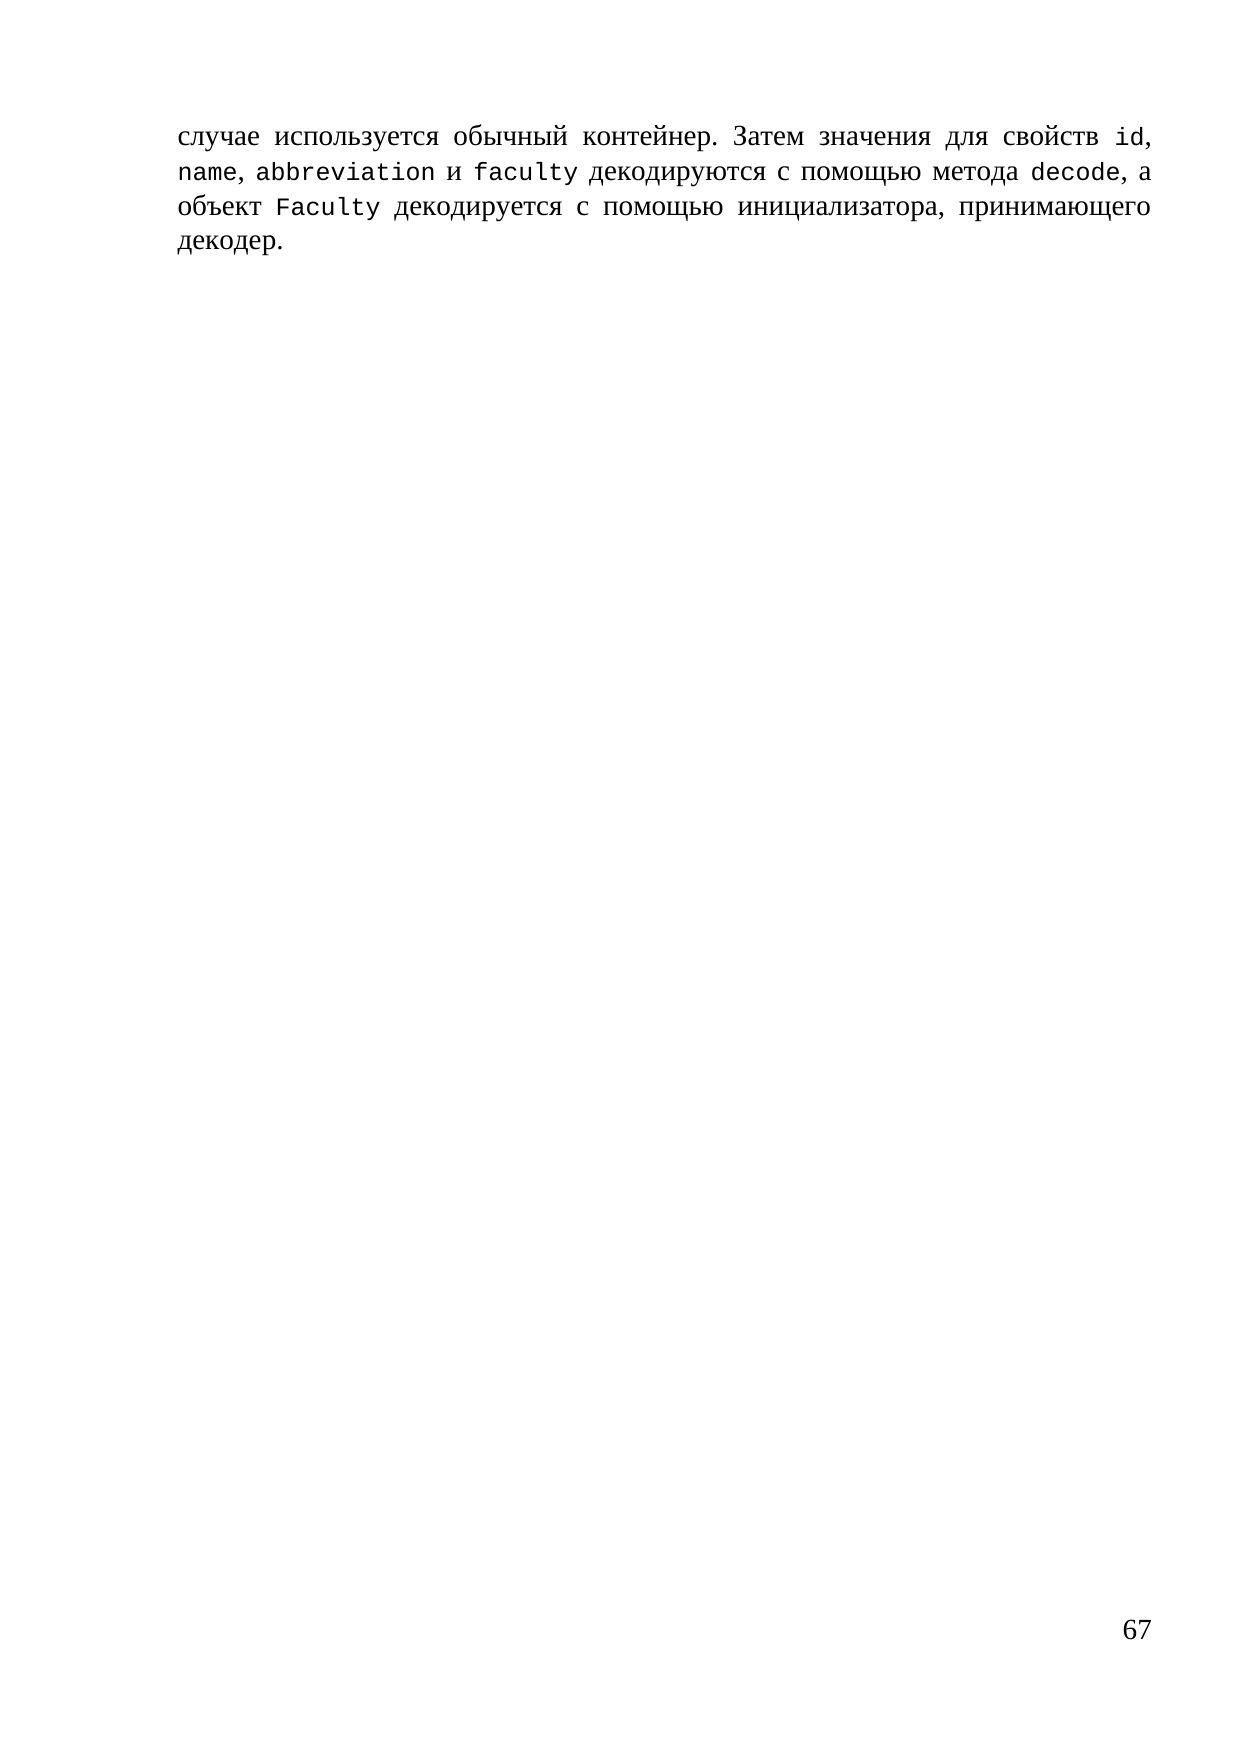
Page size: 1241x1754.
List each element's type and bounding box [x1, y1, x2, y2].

text [177, 118, 1152, 256]
